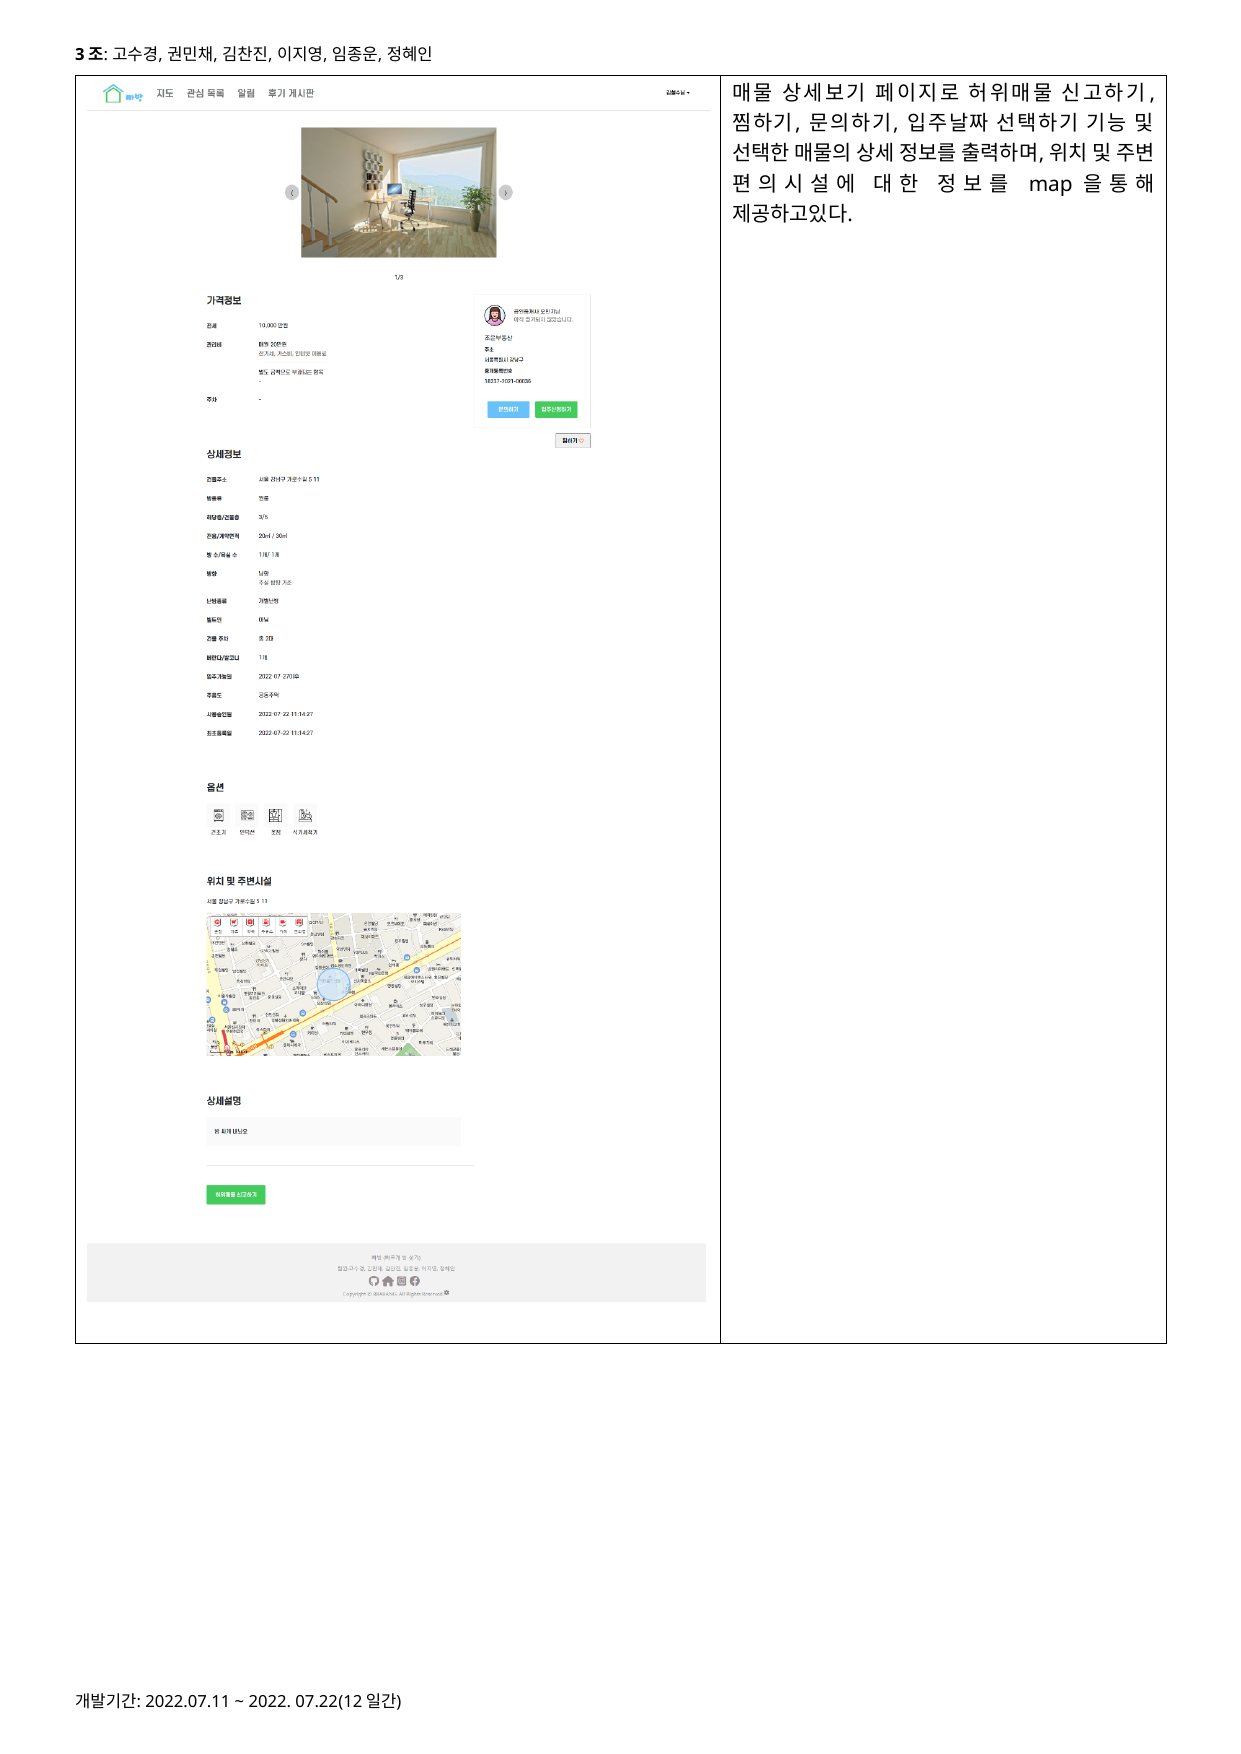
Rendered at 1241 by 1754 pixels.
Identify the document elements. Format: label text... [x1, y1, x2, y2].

table_cell [711, 76, 720, 1343]
picture [86, 76, 711, 1343]
table_cell [76, 76, 86, 1343]
table_cell 매물 상세보기 페이지로 허위매물 신고하기, 찜하기, 문의하기, 입주날짜 선택하기 기능 및 선택한 매물의 상세 정보를 출력하며, 위치 및 주변 편의시설에 대한 정보를 map을통해 제공하고있다. [721, 76, 1166, 1343]
